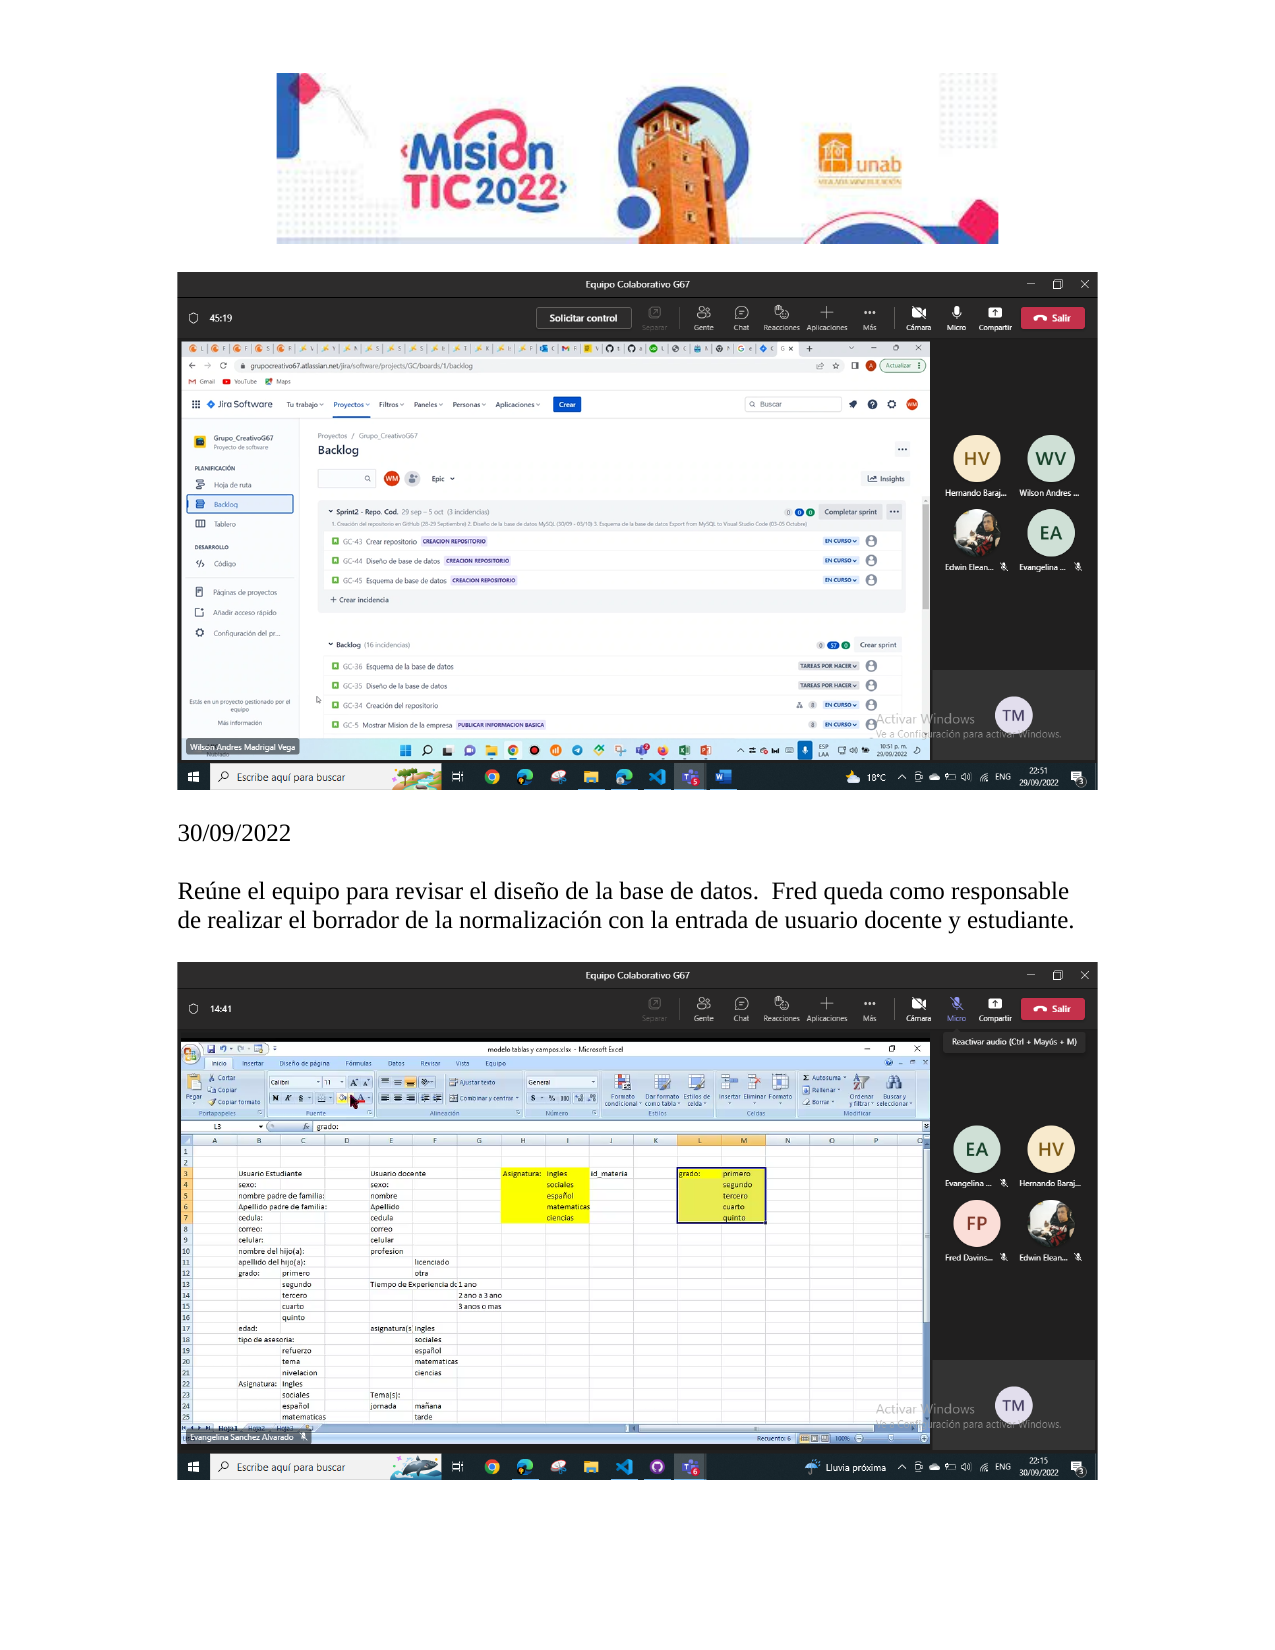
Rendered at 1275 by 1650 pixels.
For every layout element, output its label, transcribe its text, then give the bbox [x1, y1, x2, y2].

text Reúne el equipo para revisar el diseño de la base de datos. Fred queda como responsable de realizar el borrador de la normalización con la entrada de usuario docente y estudiante. [177, 876, 1098, 933]
picture [276, 73, 999, 244]
picture [177, 272, 1098, 790]
text 30/09/2022 [177, 818, 1098, 847]
picture [177, 962, 1098, 1480]
